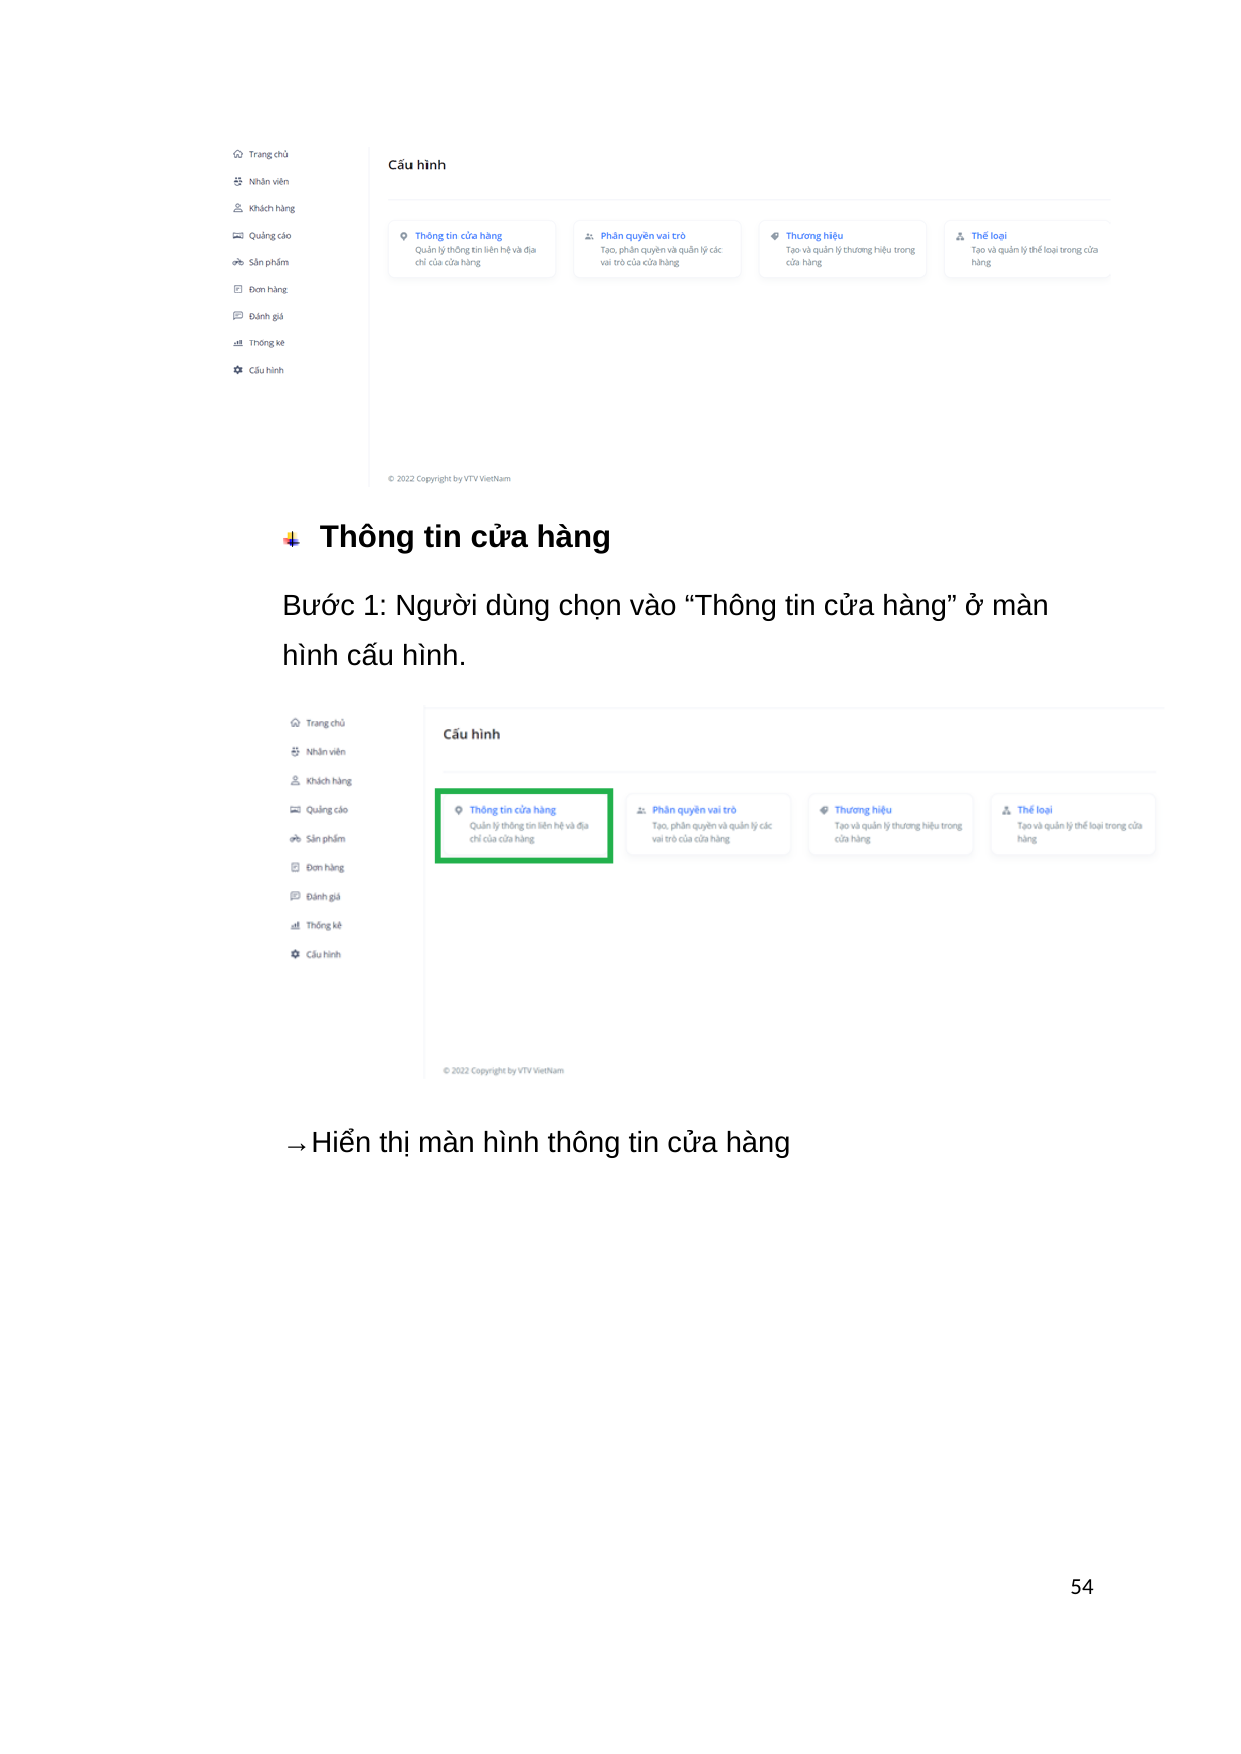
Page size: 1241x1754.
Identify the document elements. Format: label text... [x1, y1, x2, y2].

picture [282, 705, 1169, 1095]
picture [225, 147, 1111, 487]
picture [283, 530, 300, 547]
text →Hiển thị màn hình thông tin cửa hàng [282, 1125, 1093, 1159]
list Thông tin cửa hàng [282, 518, 1093, 553]
text Bước 1: Người dùng chọn vào “Thông tin cửa hàng” ở màn hình cấu hình. [282, 588, 1093, 672]
